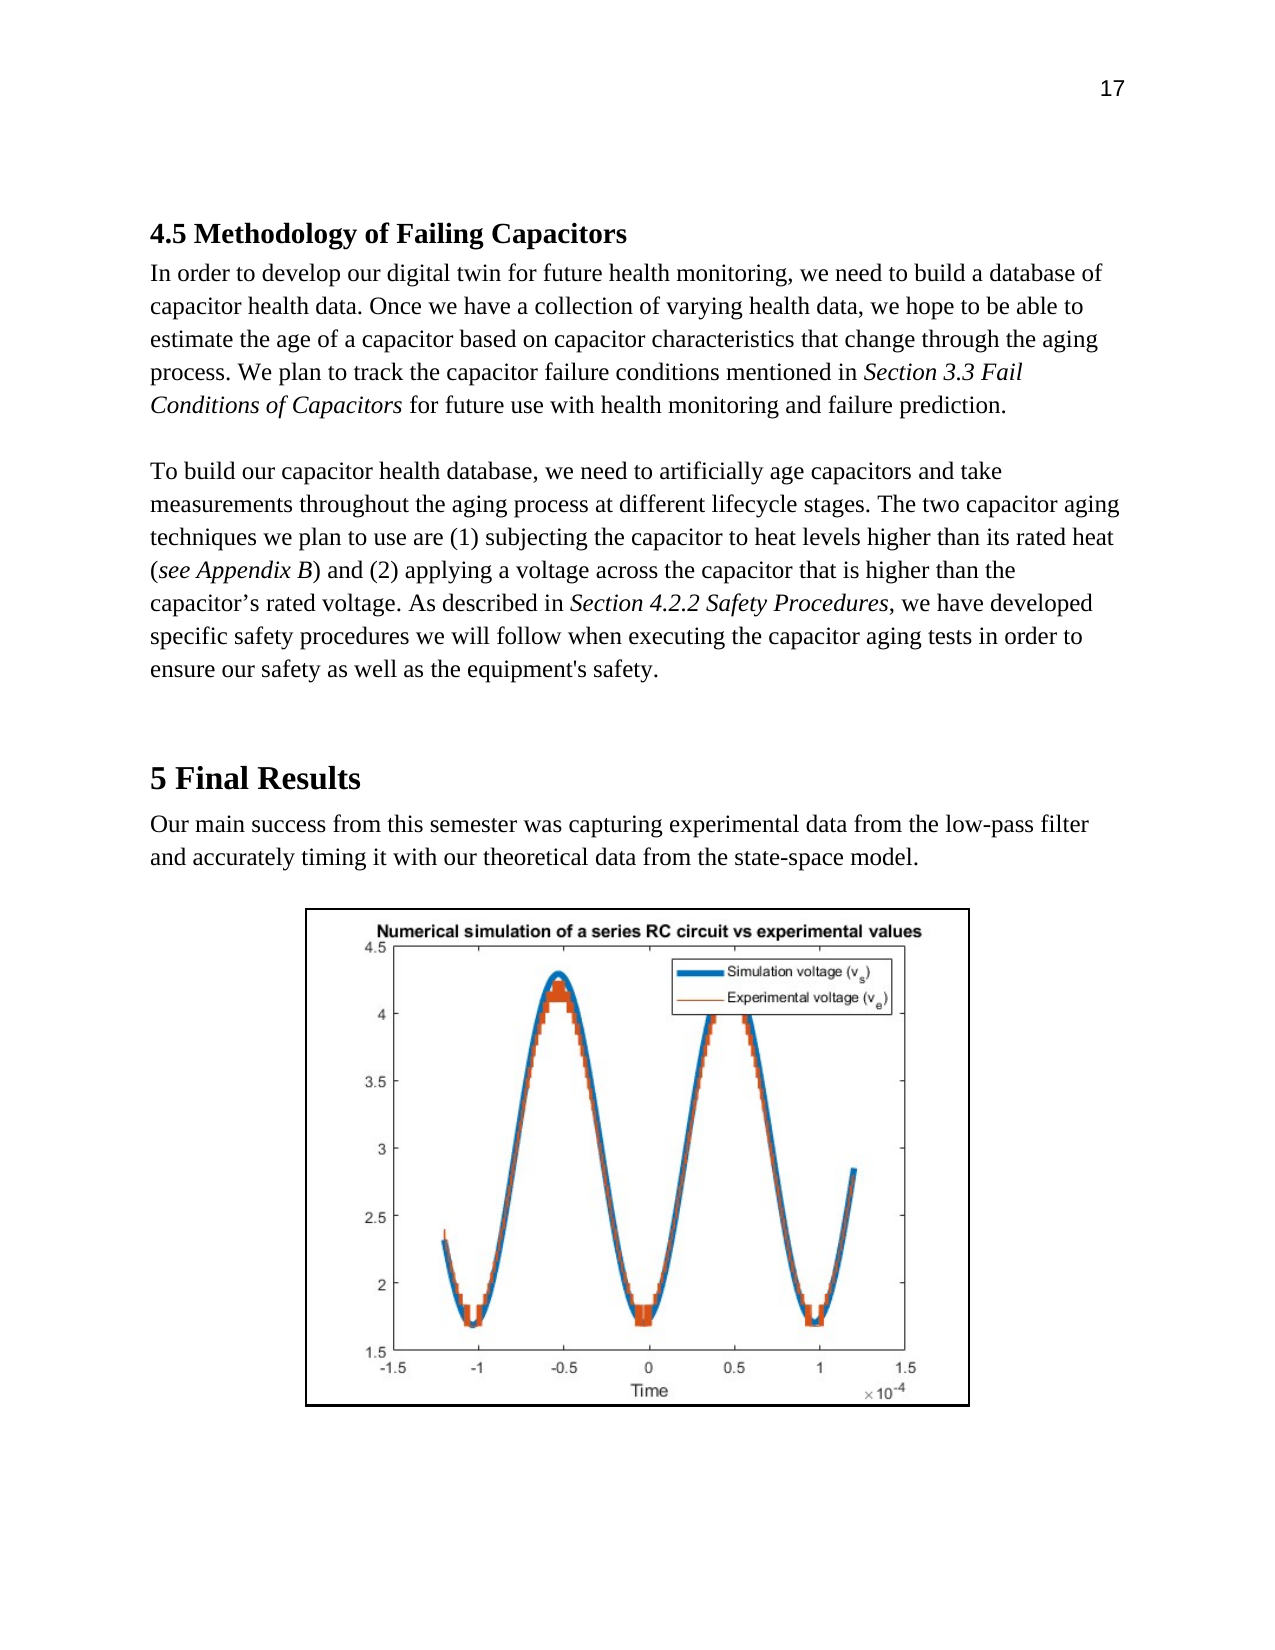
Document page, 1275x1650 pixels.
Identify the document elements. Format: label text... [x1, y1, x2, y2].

text Our main success from this semester was capturing experimental data from the low-pass filter and accurately timing it with our theoretical data from the state-space model. [150, 809, 1125, 871]
text In order to develop our digital twin for future health monitoring, we need to build a database of capacitor health data. Once we have a collection of varying health data, we hope to be able to estimate the age of a capacitor based on capacitor characteristics that change through the aging process. We plan to track the capacitor failure conditions mentioned in Section 3.3 Fail Conditions of Capacitors for future use with health monitoring and failure prediction. [150, 258, 1125, 419]
text To build our capacitor health database, we need to artificially age capacitors and take measurements throughout the aging process at different lifecycle stages. The two capacitor aging techniques we plan to use are (1) subjecting the capacitor to heat levels higher than its rated heat (see Appendix B) and (2) applying a voltage across the capacitor that is higher than the capacitor’s rated voltage. As described in Section 4.2.2 Safety Procedures, we have developed specific safety procedures we will follow when executing the capacitor aging tests in order to ensure our safety as well as the equipment's safety. [150, 456, 1125, 683]
picture [307, 910, 968, 1404]
subtitle 5 Final Results [150, 758, 1125, 796]
subtitle 4.5 Methodology of Failing Capacitors [150, 216, 1125, 250]
